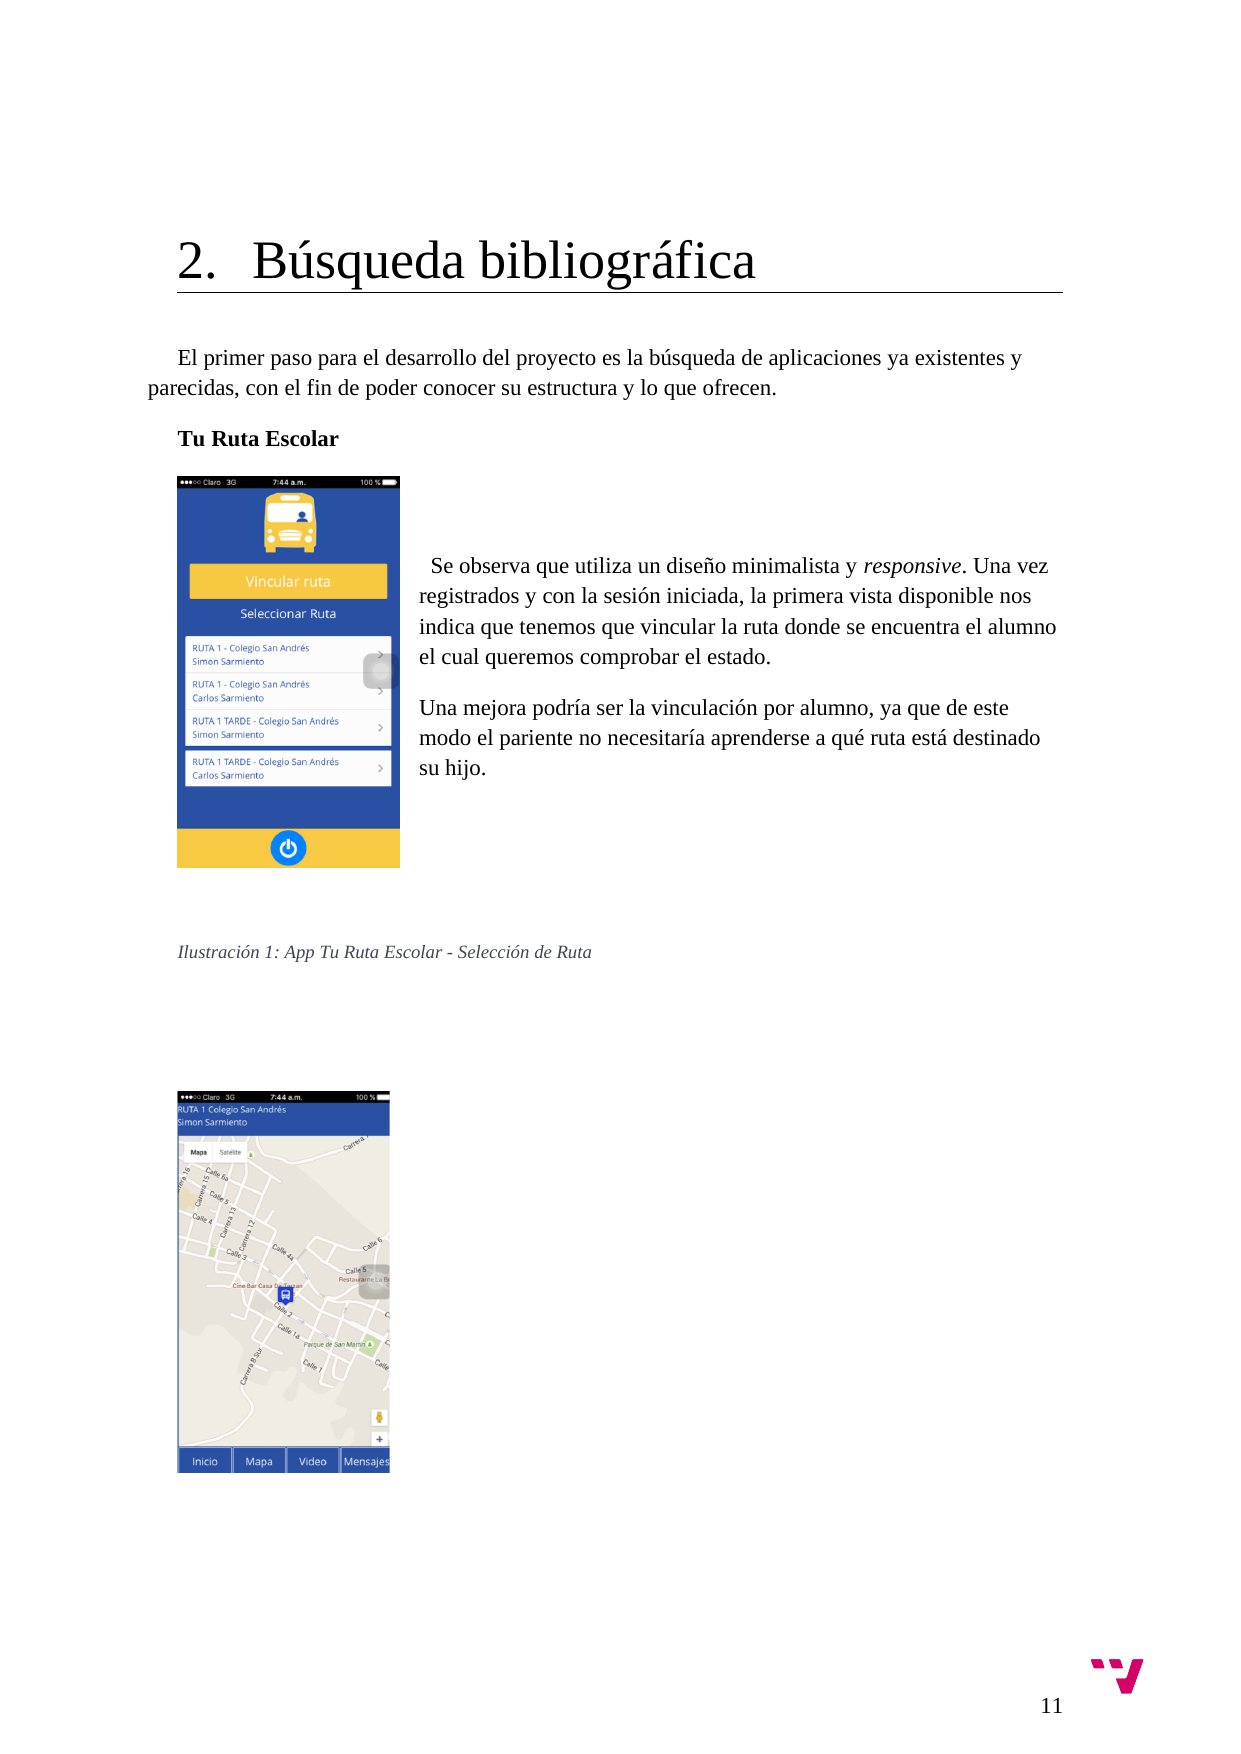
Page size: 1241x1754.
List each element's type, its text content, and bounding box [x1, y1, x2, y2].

text Una mejora podría ser la vinculación por alumno, ya que de este modo el pariente no necesitaría aprenderse a qué ruta está destinado su hijo. [401, 694, 1063, 781]
text El primer paso para el desarrollo del proyecto es la búsqueda de aplicaciones ya existentes y parecidas, con el fin de poder conocer su estructura y lo que ofrecen. [148, 344, 1063, 401]
text Se observa que utiliza un diseño minimalista y responsive. Una vez registrados y con la sesión iniciada, la primera vista disponible nos indica que tenemos que vincular la ruta donde se encuentra el alumno el cual queremos comprobar el estado. [401, 552, 1063, 669]
picture [177, 476, 401, 868]
text Tu Ruta Escolar [148, 426, 1063, 452]
picture [1090, 1659, 1144, 1694]
text Ilustración 1: App Tu Ruta Escolar - Selección de Ruta [148, 941, 1063, 963]
subtitle Búsqueda bibliográfica [177, 228, 1063, 292]
picture [177, 1091, 390, 1473]
